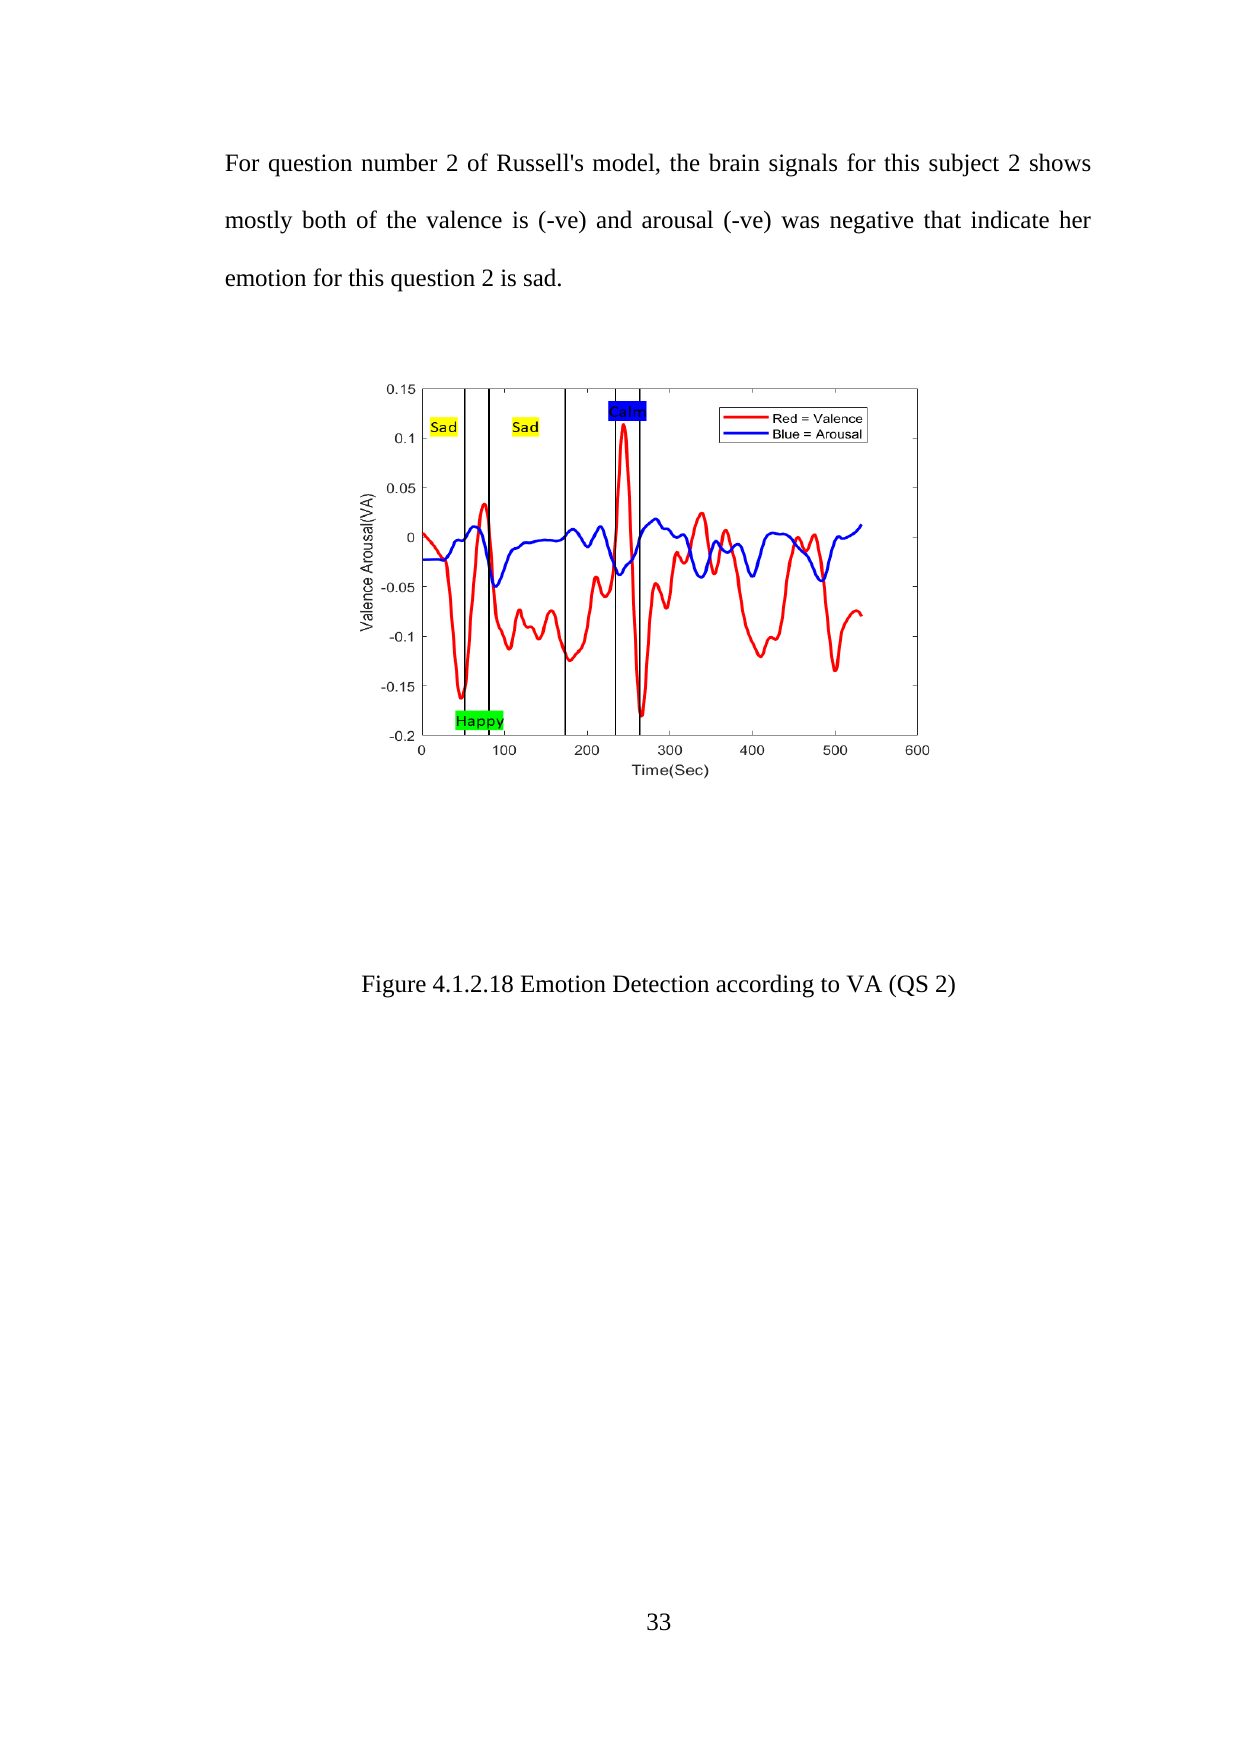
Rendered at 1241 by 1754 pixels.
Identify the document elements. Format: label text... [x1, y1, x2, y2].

text For question number 2 of Russell's model, the brain signals for this subject 2 shows mostly both of the valence is (-ve) and arousal (-ve) was negative that indicate her emotion for this question 2 is sad. [224, 148, 1092, 291]
picture [171, 326, 1146, 812]
